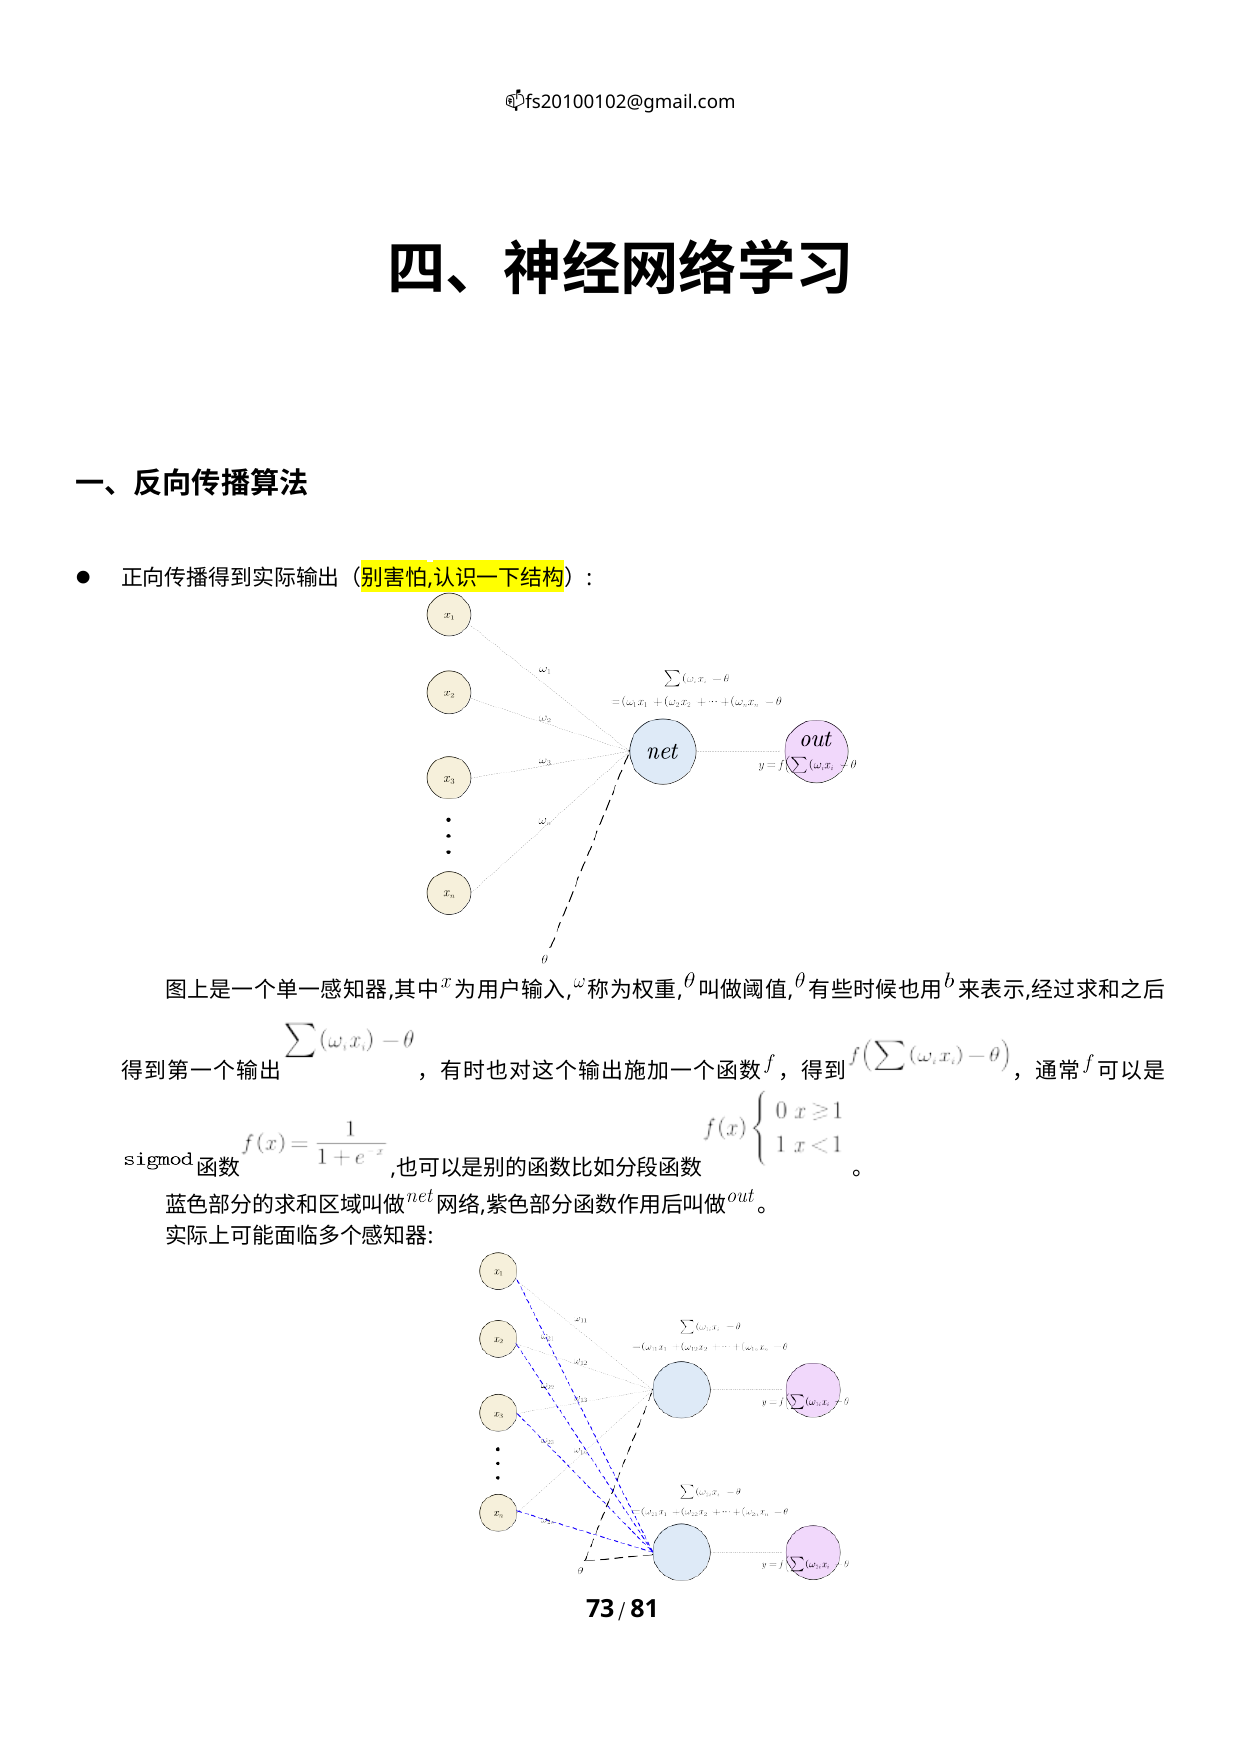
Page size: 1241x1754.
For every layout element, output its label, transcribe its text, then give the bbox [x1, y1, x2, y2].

list 图上是一个单一感知器,其中为用户输入,称为权重,叫做阈值,有些时候也用来表示,经过求和之后得到第一个输出，有时也对这个输出施加一个函数，得到，通常可以是函数,也可以是别的函数比如分段函数。 [121, 967, 1165, 1181]
list 正向传播得到实际输出（别害怕,认识一下结构）: [564, 560, 1165, 592]
list 实际上可能面临多个感知器: [121, 1218, 1165, 1250]
list 正向传播得到实际输出（别害怕,认识一下结构）: [75, 560, 361, 592]
list 蓝色部分的求和区域叫做网络,紫色部分函数作用后叫做。 [121, 1181, 1165, 1218]
subtitle 一、反向传播算法 [75, 460, 1165, 502]
subtitle 四、神经网络学习 [75, 222, 1165, 306]
